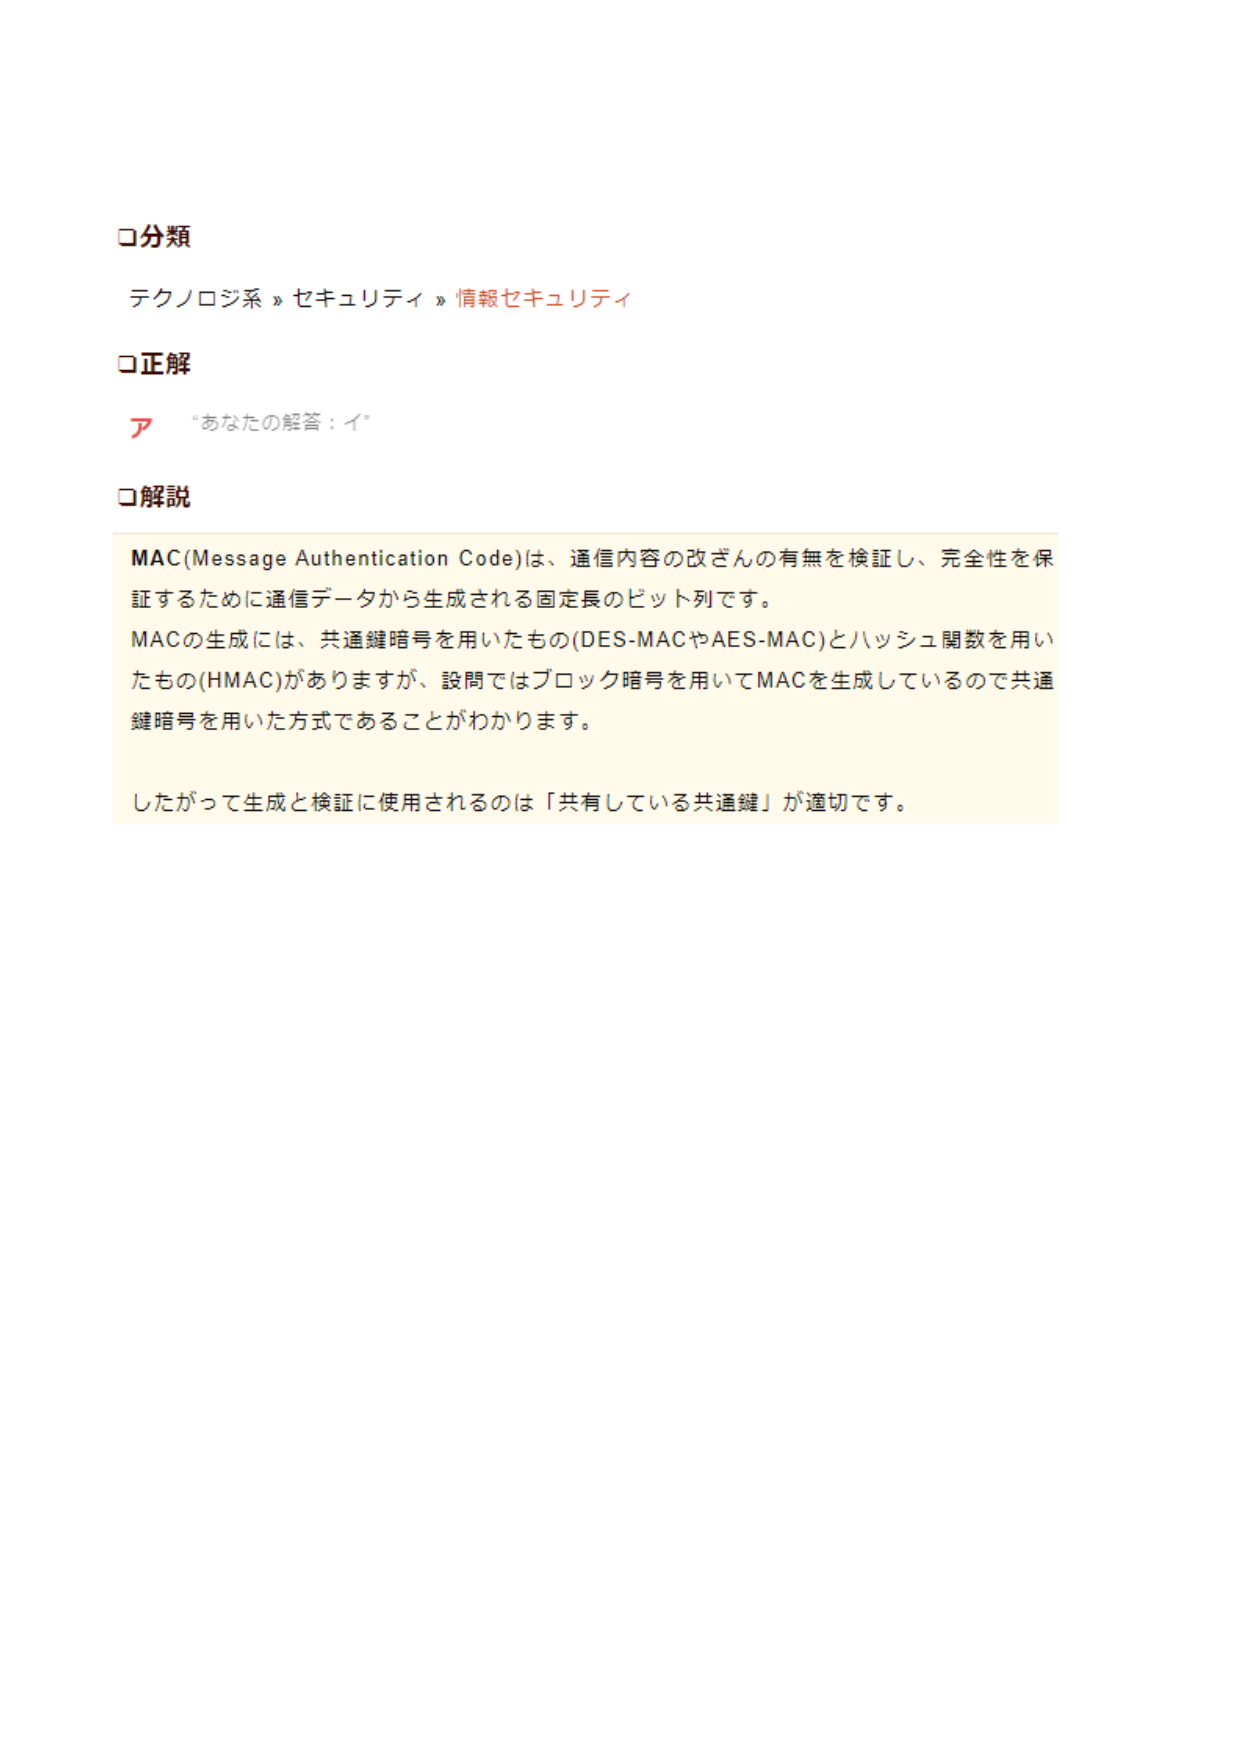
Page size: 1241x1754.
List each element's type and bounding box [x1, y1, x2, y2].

picture [112, 202, 1058, 824]
